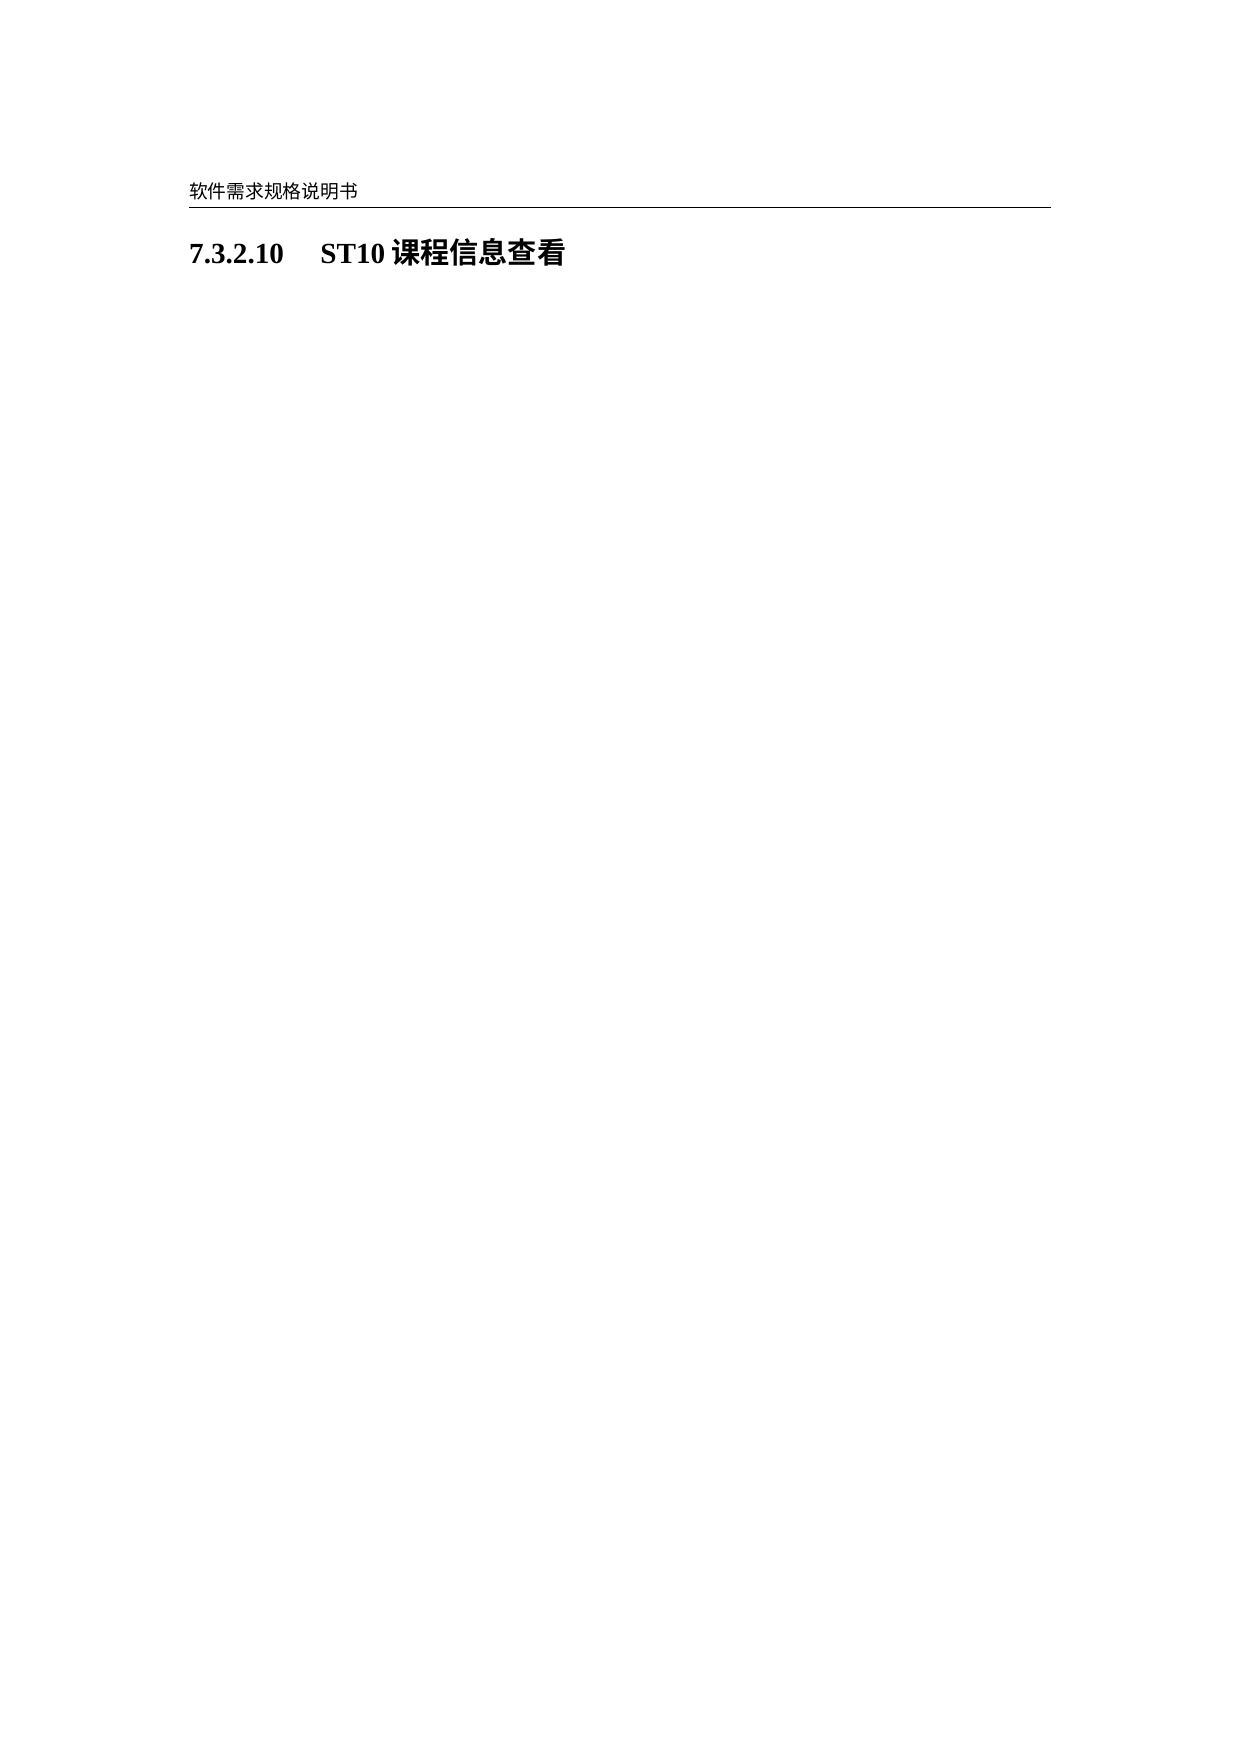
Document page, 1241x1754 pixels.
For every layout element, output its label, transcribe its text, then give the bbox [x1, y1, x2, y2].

subtitle ST10课程信息查看 [189, 229, 1051, 272]
